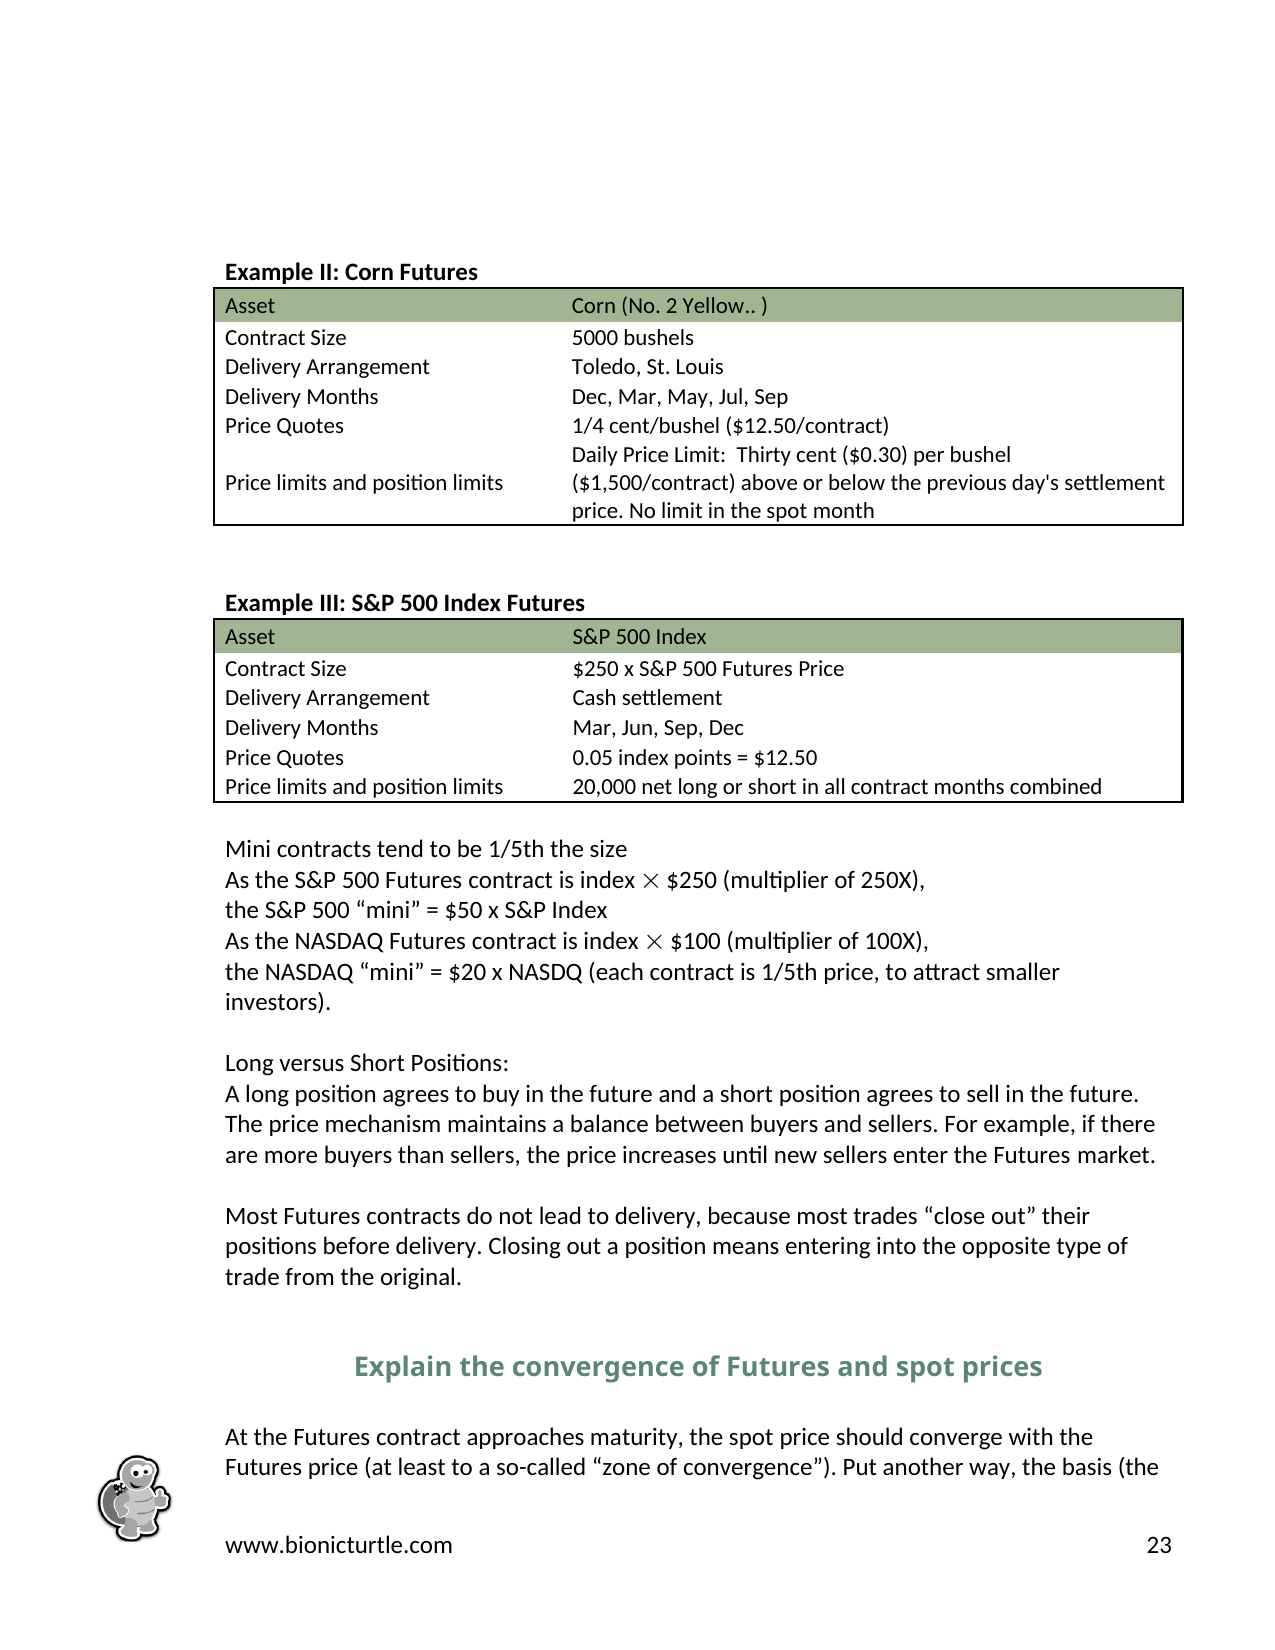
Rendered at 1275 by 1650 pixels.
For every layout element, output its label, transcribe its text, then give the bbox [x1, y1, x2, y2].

table_cell Daily Price Limit: Thirty cent ($0.30) per bushel ($1,500/contract) above or below the previous day's settlement price. No limit in the spot month [560, 440, 1182, 524]
table_header Asset [215, 289, 560, 322]
table_header Asset [215, 620, 561, 653]
text Long versus Short Positions: [225, 1047, 1172, 1078]
text As the S&P 500 Futures contract is index $250 (multiplier of 250X), the S&P 500 “mini” = $50 x S&P Index [225, 864, 1172, 925]
table_cell Price limits and position limits [215, 771, 561, 801]
table_cell 20,000 net long or short in all contract months combined [561, 771, 1181, 801]
table_cell 1/4 cent/bushel ($12.50/contract) [560, 411, 1182, 440]
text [225, 1421, 1172, 1482]
table_cell Delivery Arrangement [215, 683, 561, 712]
text Example III: S&P 500 Index Futures [225, 587, 1172, 618]
table_cell Contract Size [215, 653, 561, 683]
table_cell Dec, Mar, May, Jul, Sep [560, 381, 1182, 411]
text Example II: Corn Futures [225, 256, 1172, 287]
text Most Futures contracts do not lead to delivery, because most trades “close out” their positions before delivery. Closing out a position means entering into the opposite type of trade from the original. [225, 1200, 1172, 1291]
table_cell 0.05 index points = $12.50 [561, 742, 1181, 771]
table_cell Contract Size [215, 322, 560, 352]
subtitle Explain the convergence of Futures and spot prices [225, 1347, 1172, 1421]
table_cell $250 x S&P 500 Futures Price [561, 653, 1181, 683]
table_cell Price Quotes [215, 411, 560, 440]
table_cell Price Quotes [215, 742, 561, 771]
text Mini contracts tend to be 1/5th the size [225, 834, 1172, 864]
table_header S&P 500 Index [561, 620, 1181, 653]
table_cell Toledo, St. Louis [560, 352, 1182, 381]
table_cell Cash settlement [561, 683, 1181, 712]
table_header Corn (No. 2 Yellow.. ) [560, 289, 1182, 322]
table_cell 5000 bushels [560, 322, 1182, 352]
table_cell Price limits and position limits [215, 440, 560, 524]
table_cell Delivery Arrangement [215, 352, 560, 381]
table_cell Delivery Months [215, 381, 560, 411]
table_cell Mar, Jun, Sep, Dec [561, 712, 1181, 742]
table_cell Delivery Months [215, 712, 561, 742]
text As the NASDAQ Futures contract is index $100 (multiplier of 100X), the NASDAQ “mini” = $20 x NASDQ (each contract is 1/5th price, to attract smaller investors). [225, 925, 1172, 1017]
text A long position agrees to buy in the future and a short position agrees to sell in the future. The price mechanism maintains a balance between buyers and sellers. For example, if there are more buyers than sellers, the price increases until new sellers enter the Futures market. [225, 1078, 1172, 1169]
